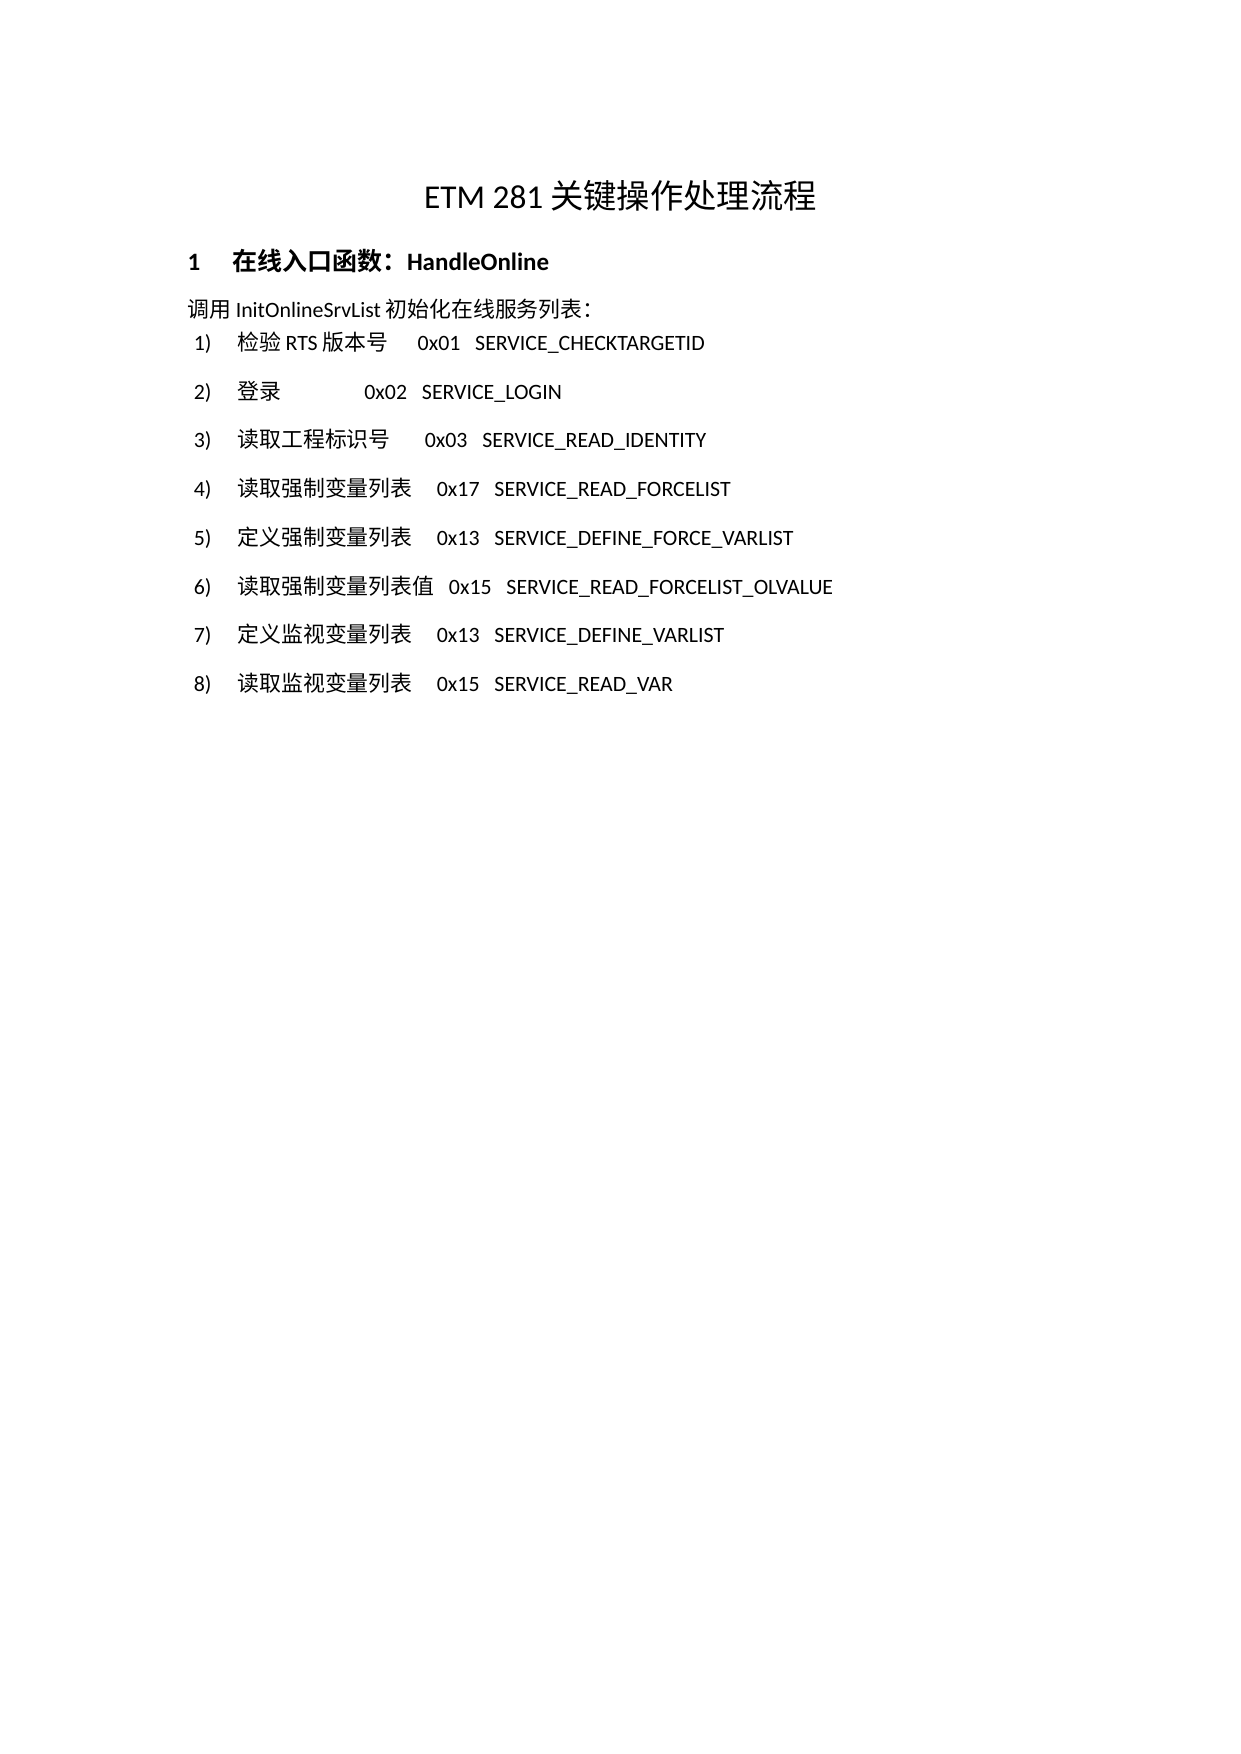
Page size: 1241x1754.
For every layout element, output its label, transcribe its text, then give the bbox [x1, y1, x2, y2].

list 读取强制变量列表 0x17 SERVICE_READ_FORCELIST [193, 471, 1053, 503]
list 读取监视变量列表 0x15 SERVICE_READ_VAR [193, 666, 1053, 698]
list 定义监视变量列表 0x13 SERVICE_DEFINE_VARLIST [193, 617, 1053, 649]
list 读取工程标识号 0x03 SERVICE_READ_IDENTITY [193, 422, 1053, 454]
subtitle 在线入口函数：HandleOnline [187, 227, 1053, 292]
text ETM 281关键操作处理流程 [187, 162, 1053, 227]
list 读取强制变量列表值 0x15 SERVICE_READ_FORCELIST_OLVALUE [193, 568, 1053, 601]
text 调用InitOnlineSrvList初始化在线服务列表： [187, 292, 1053, 324]
list 登录 0x02 SERVICE_LOGIN [193, 373, 1053, 406]
list 检验RTS 版本号 0x01 SERVICE_CHECKTARGETID [193, 324, 1053, 357]
list 定义强制变量列表 0x13 SERVICE_DEFINE_FORCE_VARLIST [193, 519, 1053, 552]
